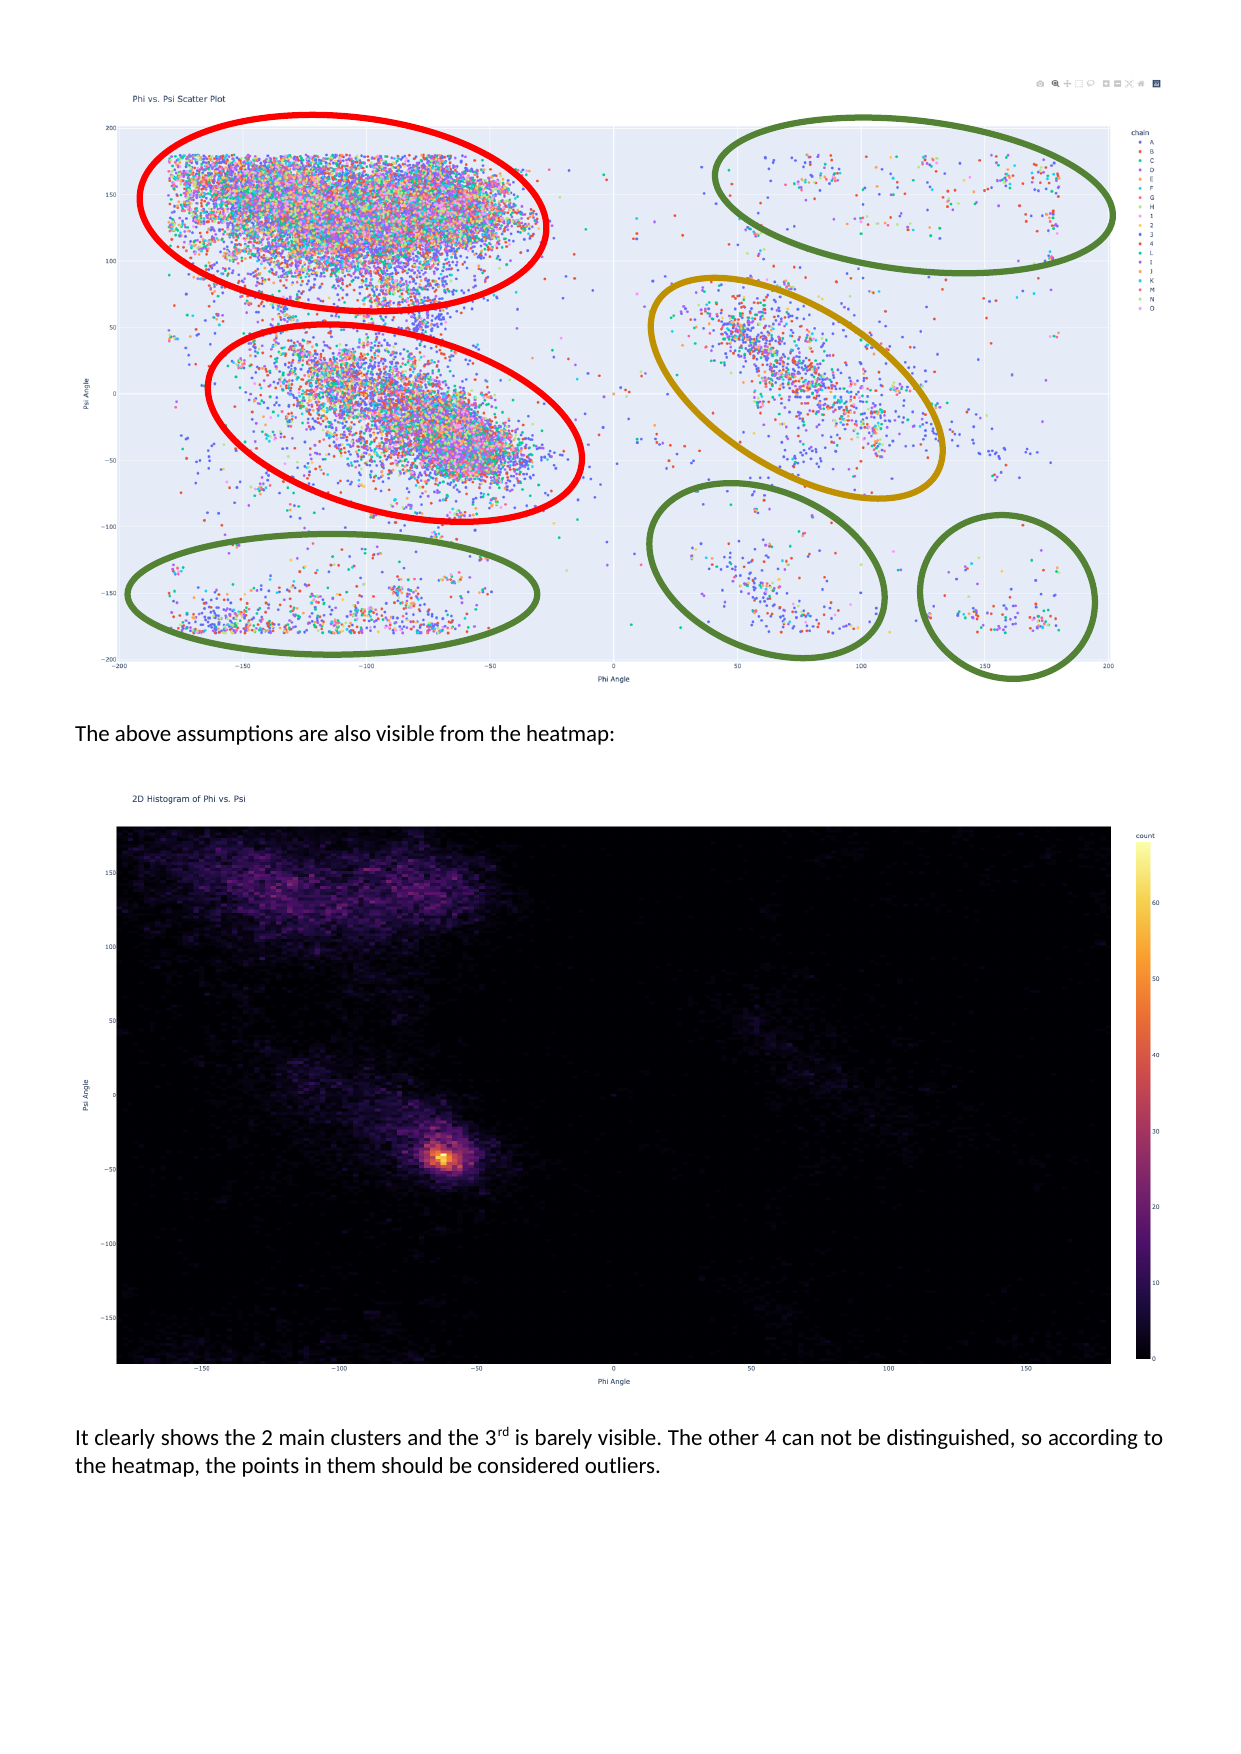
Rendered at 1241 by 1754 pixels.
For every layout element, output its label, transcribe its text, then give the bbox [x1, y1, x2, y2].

picture [75, 75, 1165, 692]
picture [75, 775, 1166, 1396]
text The above assumptions are also visible from the heatmap: [75, 719, 1165, 748]
text It clearly shows the 2 main clusters and the 3rd is barely visible. The other 4 can not be distinguished, so according to the heatmap, the points in them should be considered outliers. [75, 1423, 1165, 1479]
